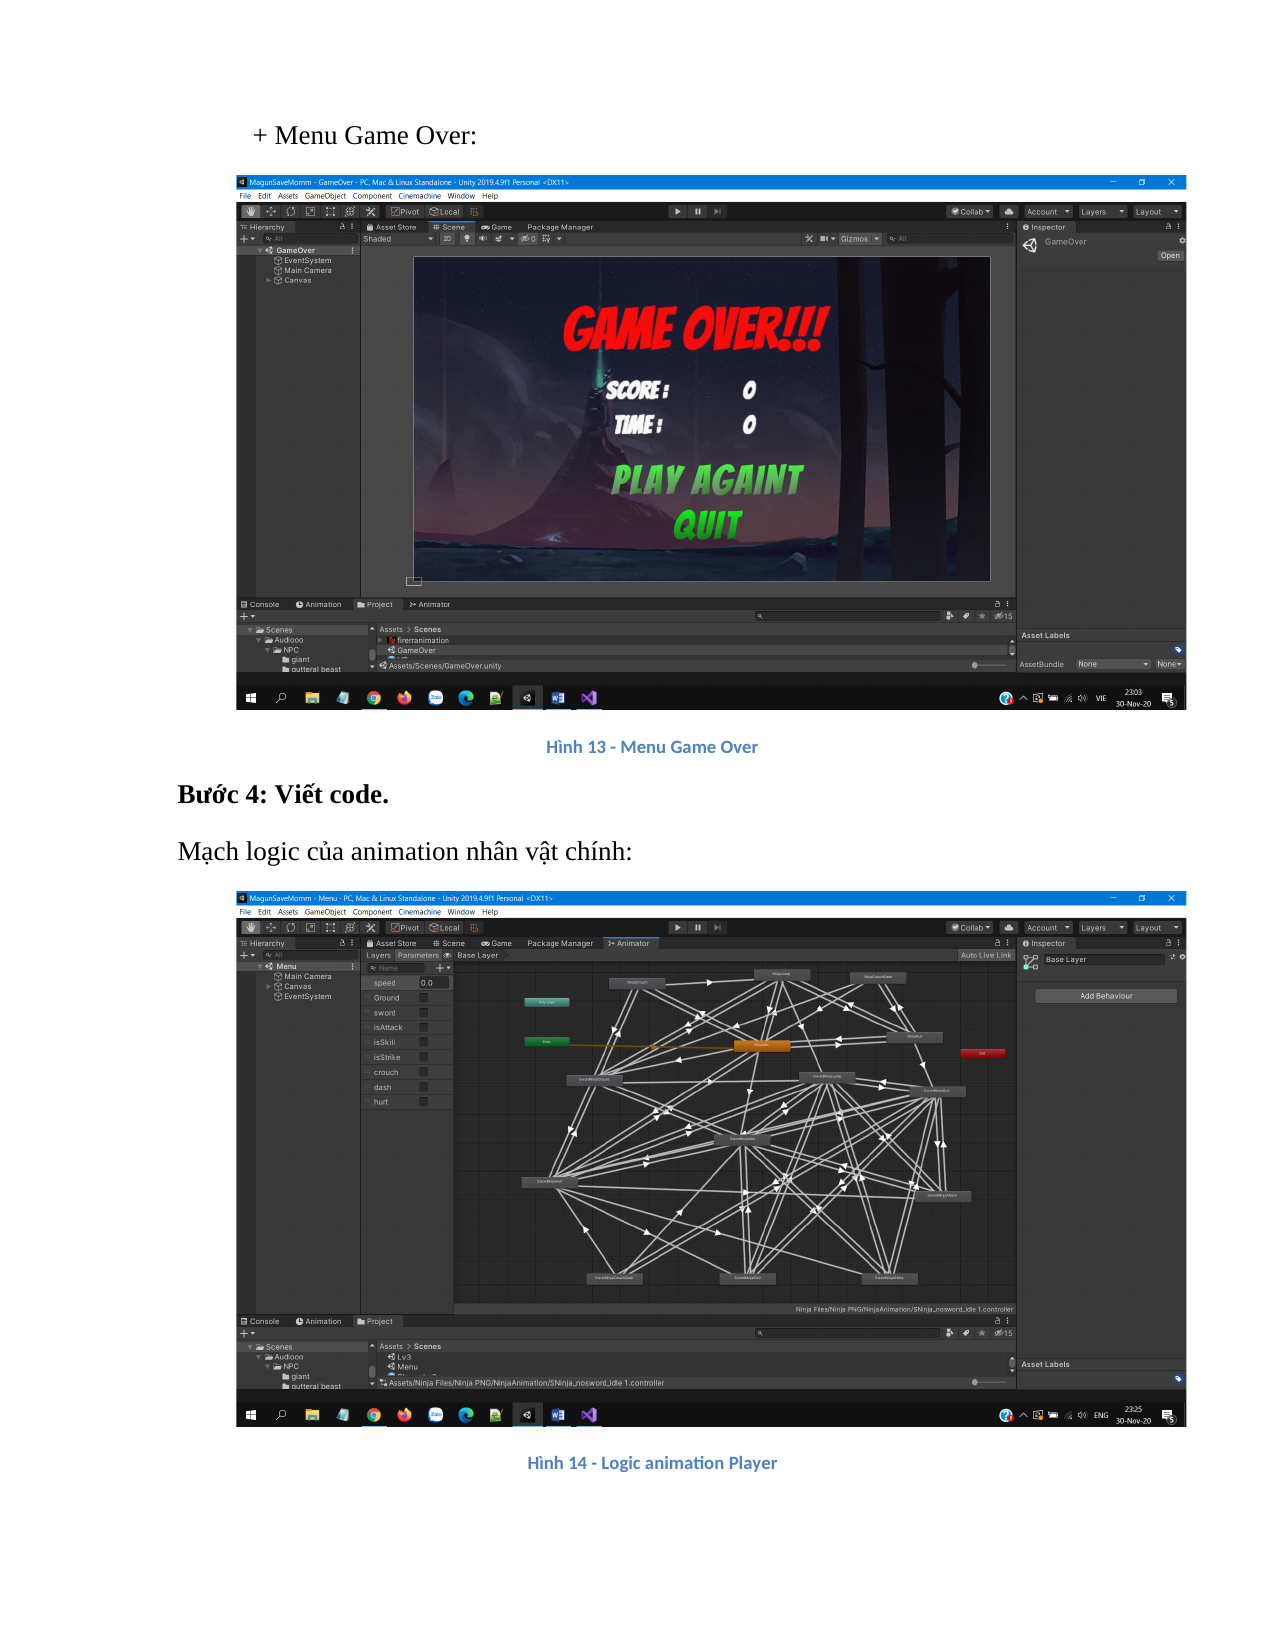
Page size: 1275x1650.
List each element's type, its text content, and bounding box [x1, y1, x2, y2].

picture [236, 175, 1187, 710]
text Bước 4: Viết code. [177, 778, 1127, 810]
text + Menu Game Over: [177, 119, 1127, 150]
picture [236, 891, 1187, 1427]
text Mạch logic của animation nhân vật chính: [177, 835, 1127, 866]
